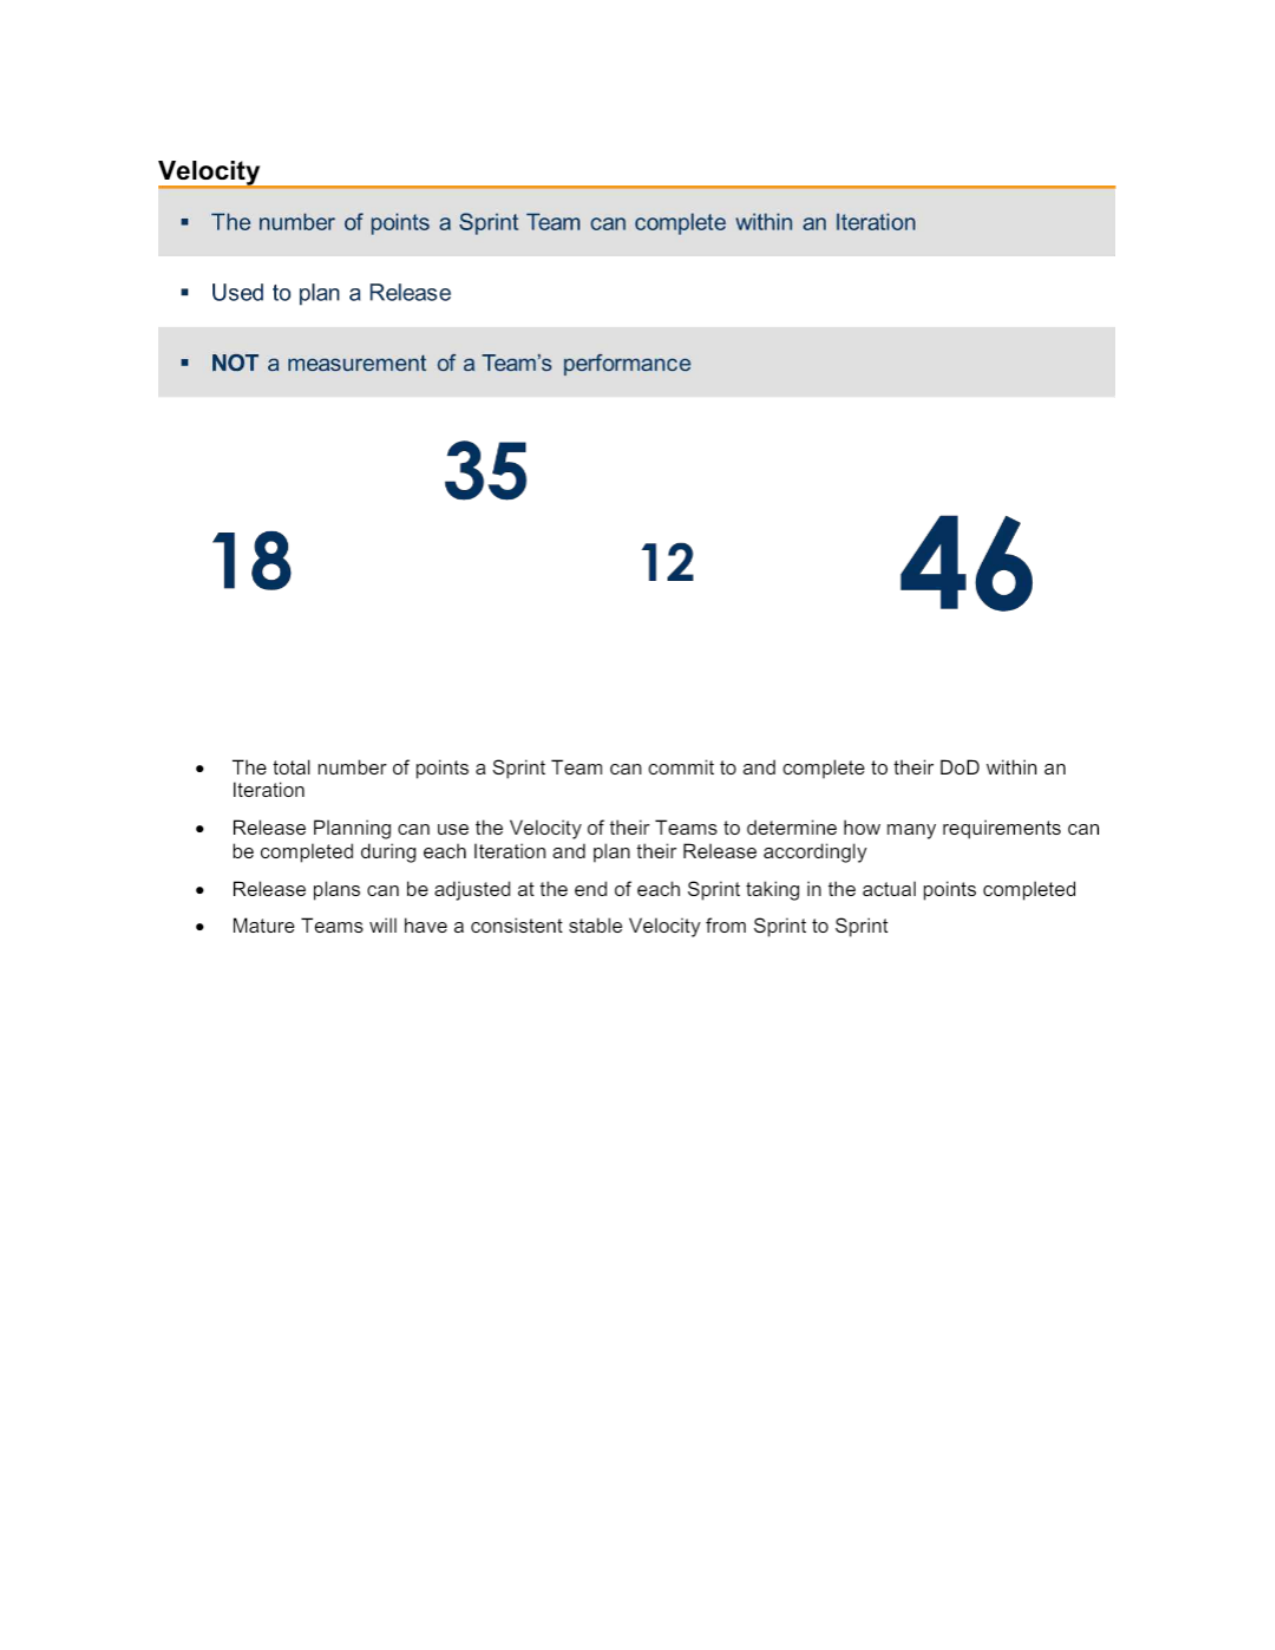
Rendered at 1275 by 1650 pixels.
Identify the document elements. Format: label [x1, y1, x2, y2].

picture [150, 150, 1125, 954]
